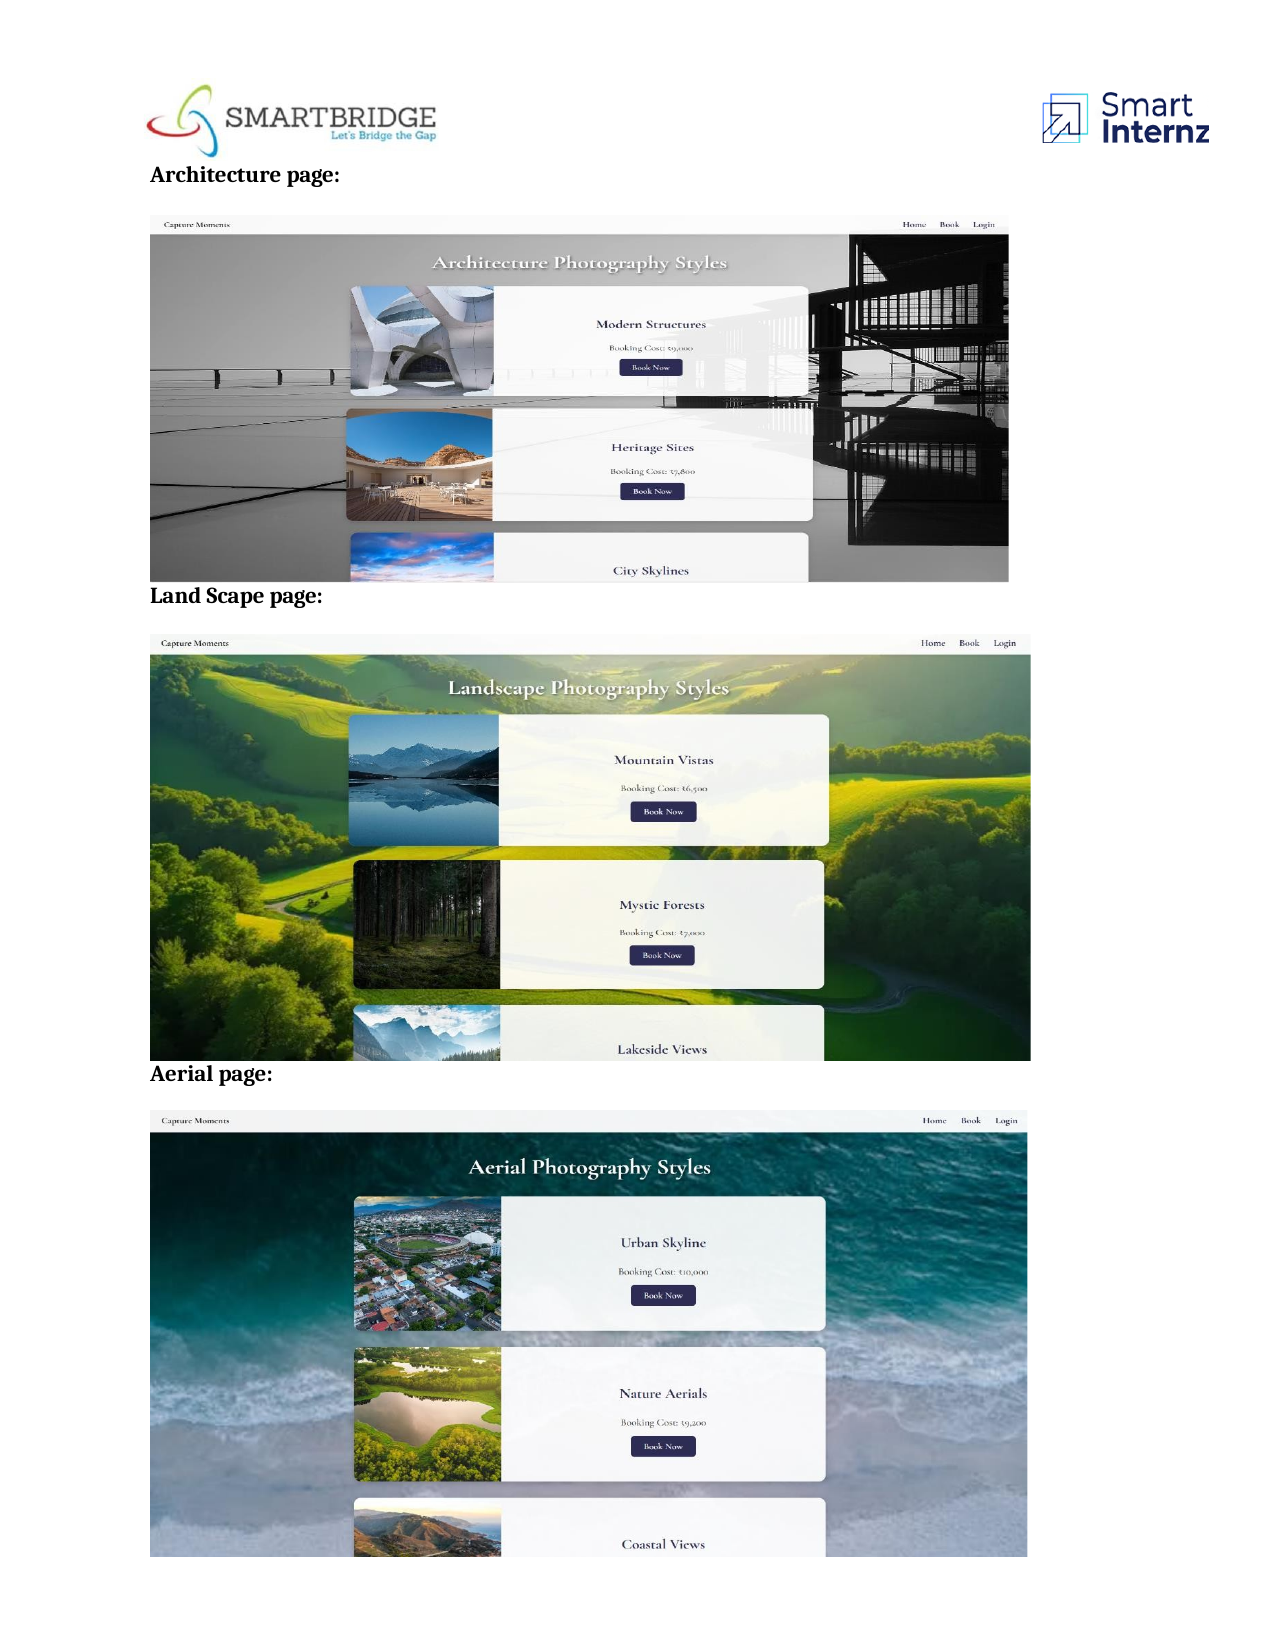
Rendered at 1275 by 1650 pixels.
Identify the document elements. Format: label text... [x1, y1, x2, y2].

text Aerial page: [150, 631, 1275, 1087]
text Architecture page: [150, 162, 1275, 188]
text Land Scape page: [150, 212, 1275, 609]
picture [150, 1110, 1028, 1557]
picture [143, 78, 439, 161]
picture [1042, 92, 1209, 143]
